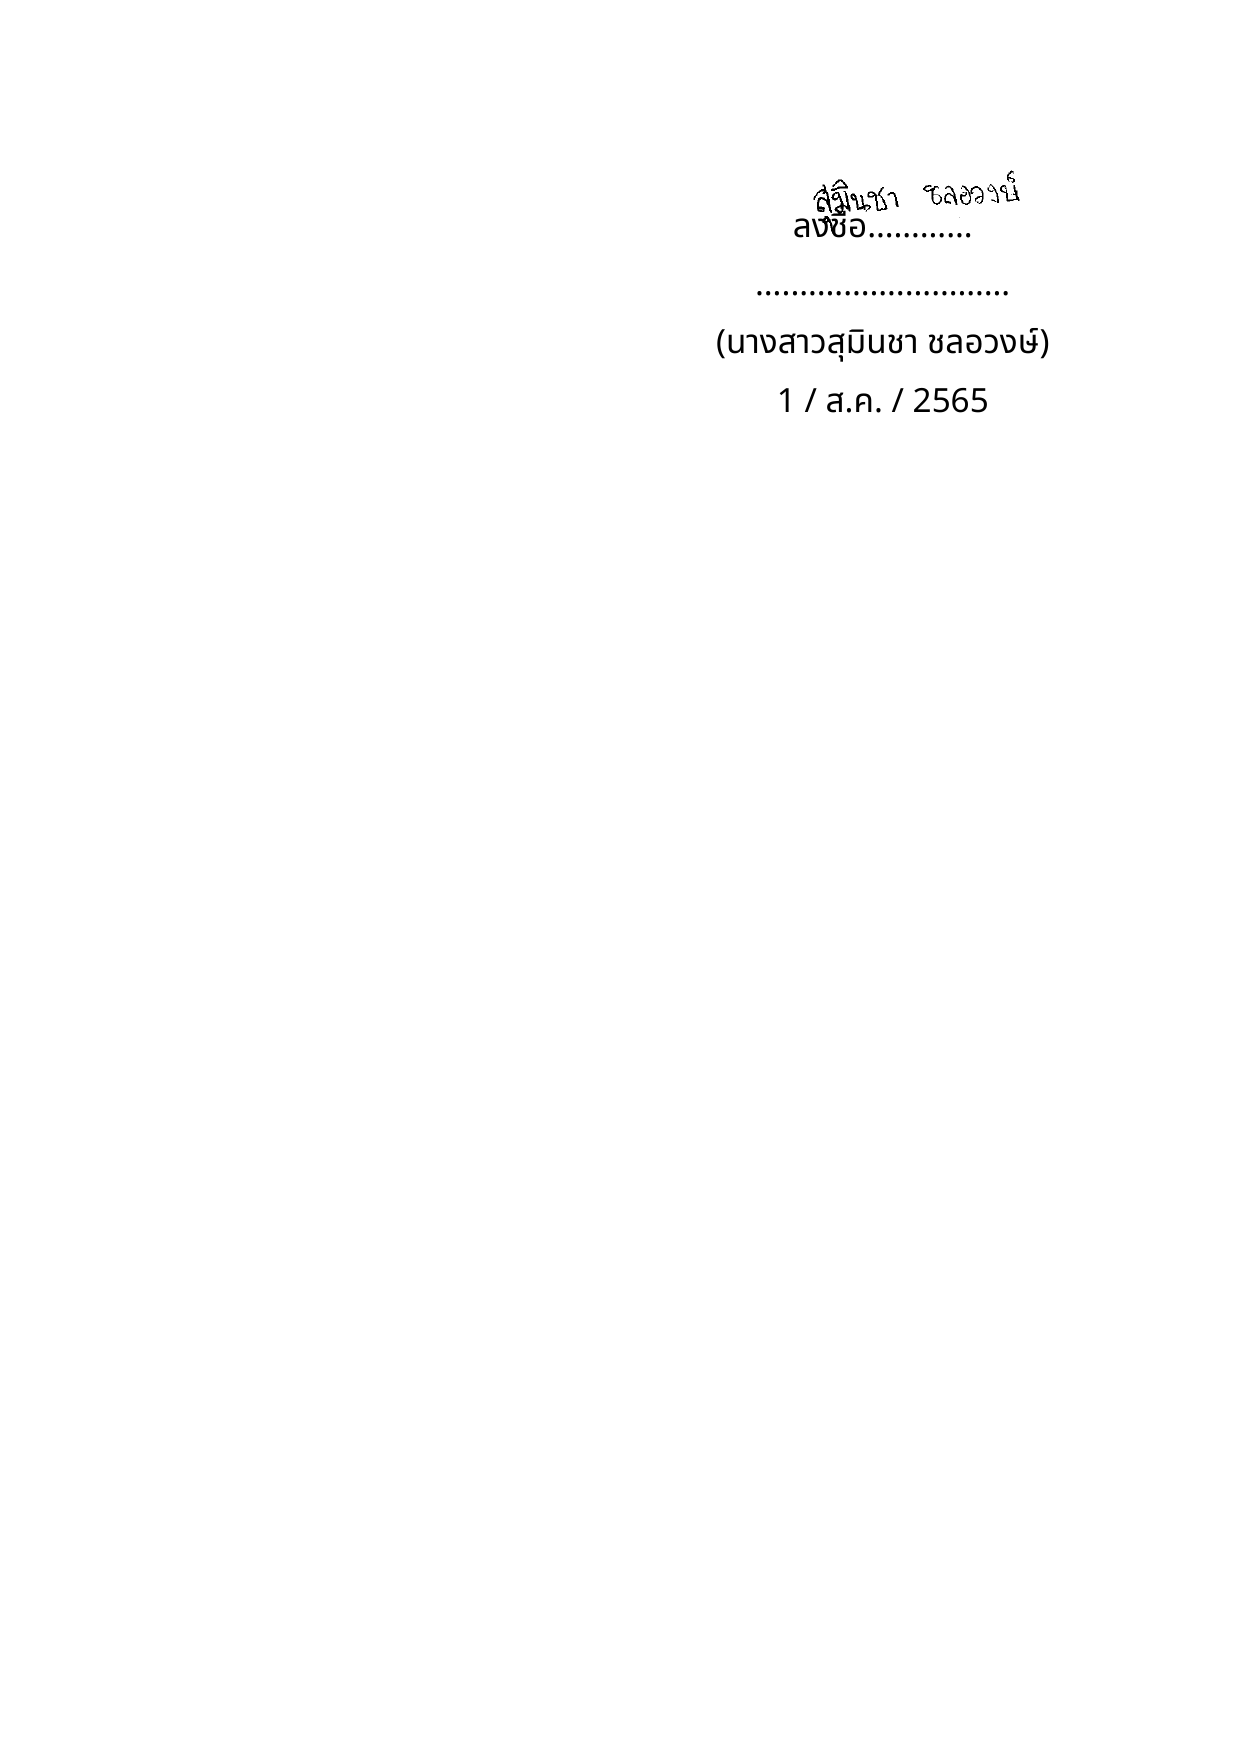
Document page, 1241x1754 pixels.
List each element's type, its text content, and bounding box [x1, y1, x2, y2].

text ลงชื่อ…………….………….………… (นางสาวสุมินชา ชลอวงษ์) [675, 202, 1090, 369]
text 1 / ส.ค. / 2565 [150, 376, 1090, 427]
